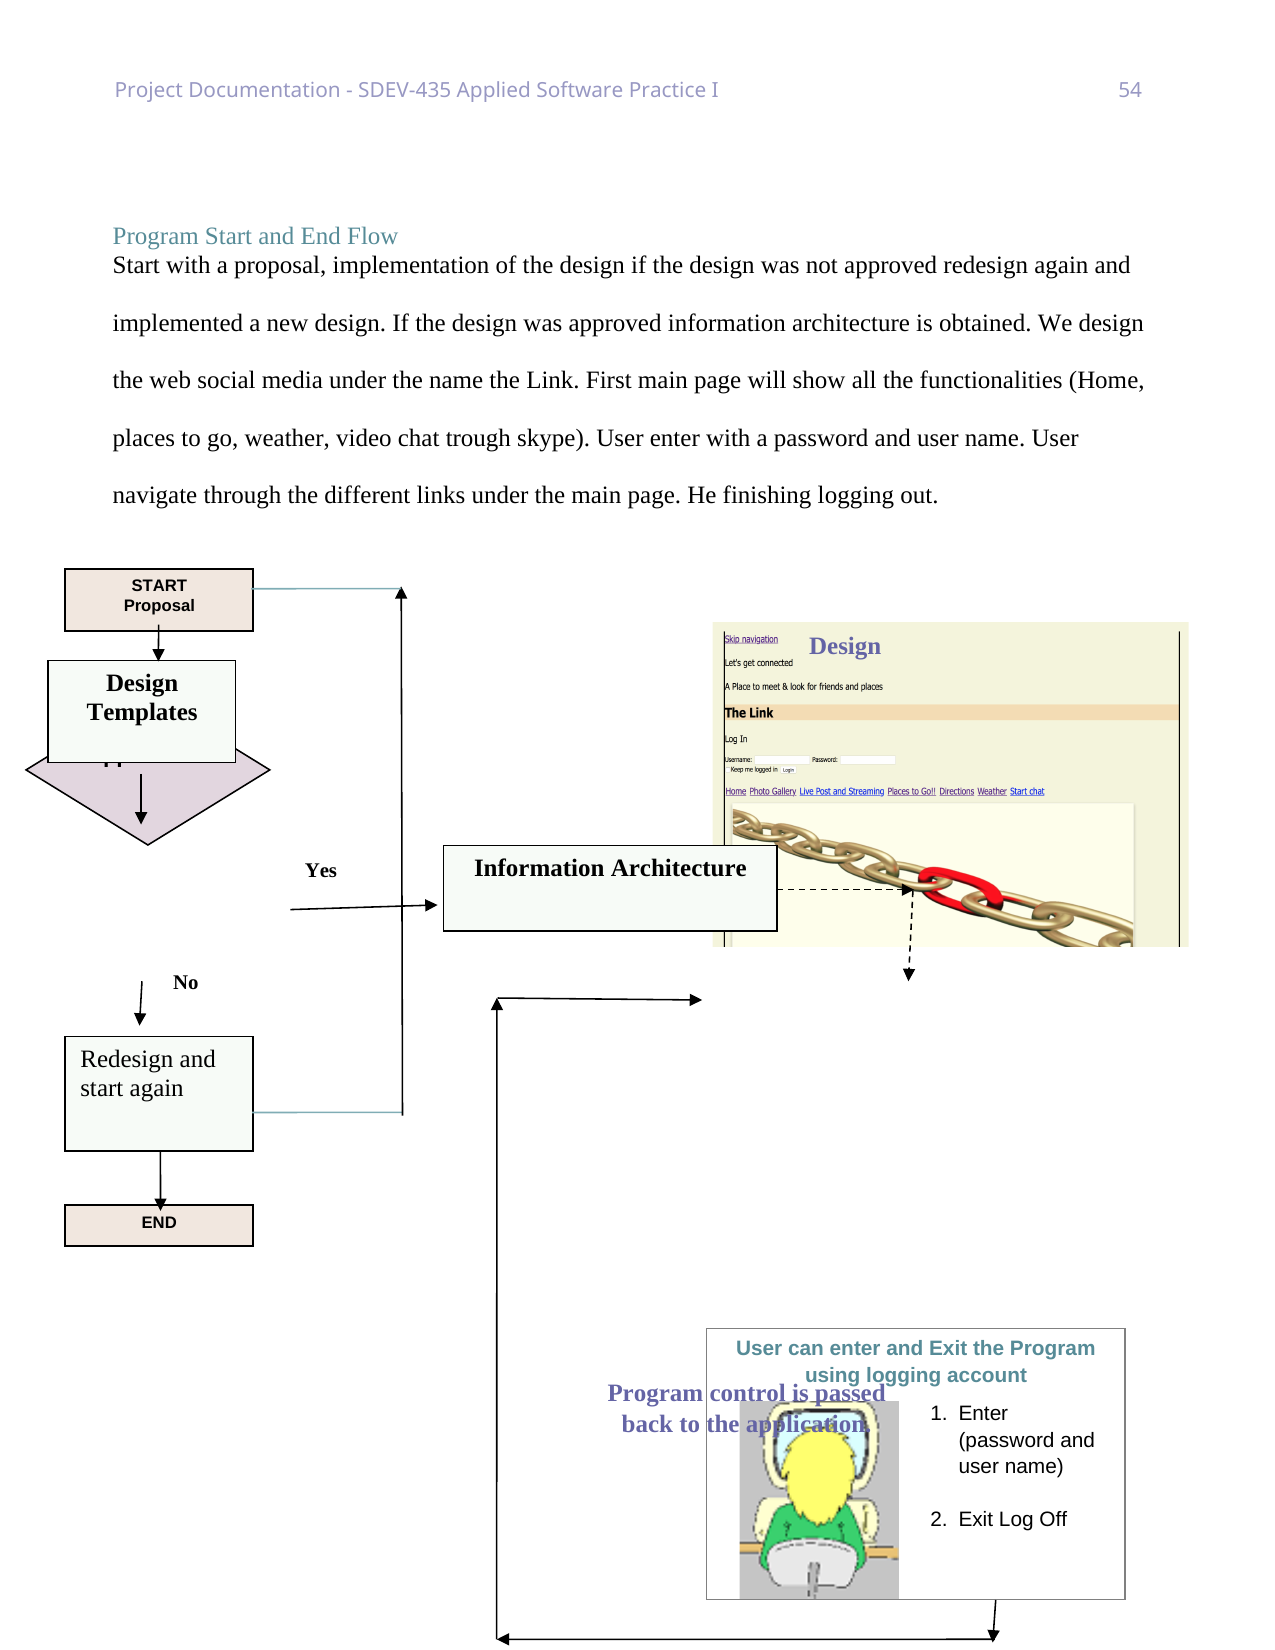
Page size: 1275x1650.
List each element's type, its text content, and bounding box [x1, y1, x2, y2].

text Program Start and End Flow [112, 221, 1162, 250]
text Start with a proposal, implementation of the design if the design was not approved redesign again and implemented a new design. If the design was approved information architecture is obtained. We design the web social media under the name the Link. First main page will show all the functionalities (Home, places to go, weather, video chat trough skype). User enter with a password and user name. User navigate through the different links under the main page. He finishing logging out. [112, 250, 1162, 509]
picture [739, 1401, 899, 1599]
picture [712, 622, 1189, 947]
